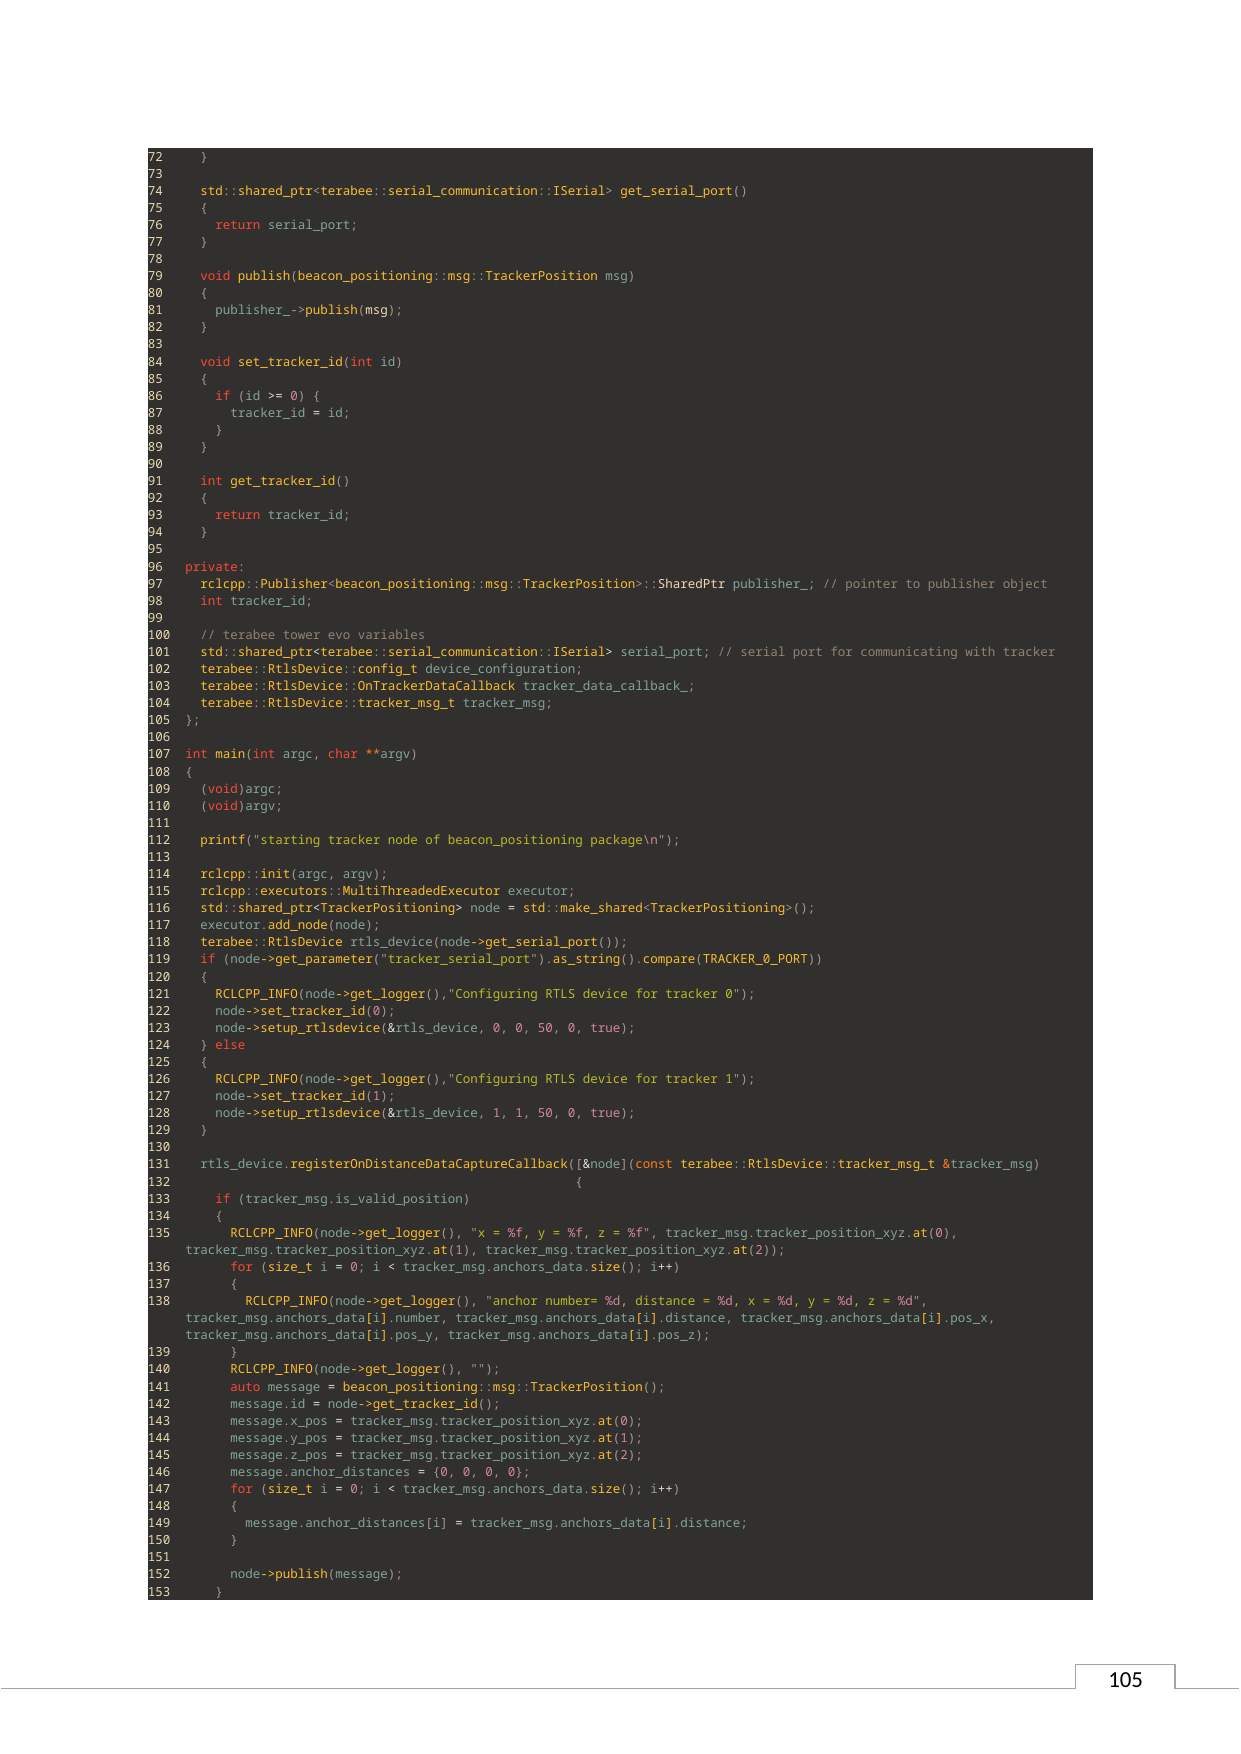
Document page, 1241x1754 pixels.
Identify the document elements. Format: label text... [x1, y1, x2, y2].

list tracker_id = id; [148, 404, 1093, 421]
list if (id >= 0) { [148, 387, 1093, 404]
list std::shared_ptr<terabee::serial_communication::ISerial> get_serial_port() [148, 182, 1093, 199]
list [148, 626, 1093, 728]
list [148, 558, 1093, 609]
list { [148, 489, 1093, 506]
list int get_tracker_id() [148, 472, 1093, 489]
list return serial_port; [148, 216, 1093, 233]
list { [148, 284, 1093, 301]
list } [148, 148, 1093, 165]
list { [148, 370, 1093, 387]
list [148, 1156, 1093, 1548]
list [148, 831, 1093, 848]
list void set_tracker_id(int id) [148, 353, 1093, 370]
list publisher_->publish(msg); [148, 301, 1093, 318]
list } [148, 421, 1093, 438]
list } [148, 438, 1093, 455]
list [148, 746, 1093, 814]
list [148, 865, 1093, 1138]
list void publish(beacon_positioning::msg::TrackerPosition msg) [148, 267, 1093, 284]
list } [148, 318, 1093, 336]
list { [148, 199, 1093, 216]
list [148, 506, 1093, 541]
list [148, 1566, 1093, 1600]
list } [148, 233, 1093, 250]
